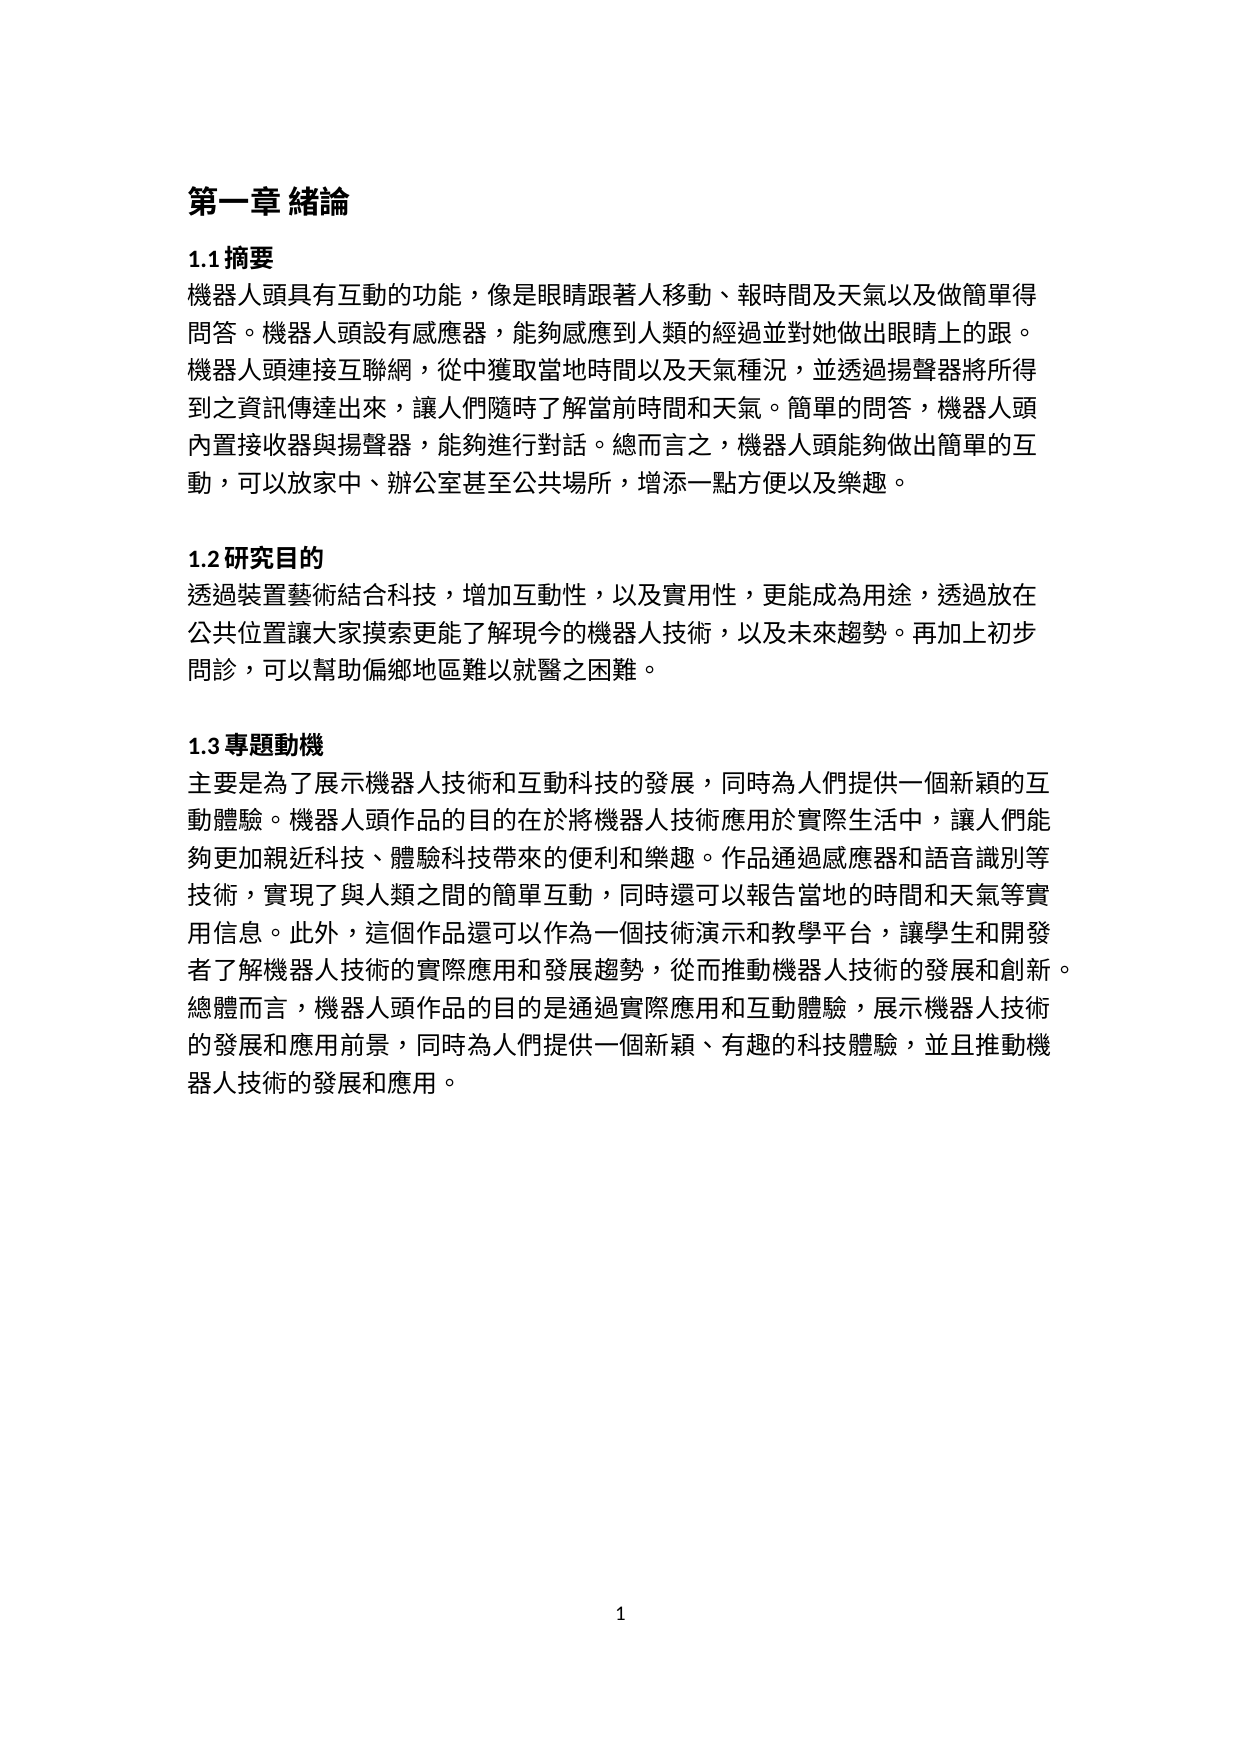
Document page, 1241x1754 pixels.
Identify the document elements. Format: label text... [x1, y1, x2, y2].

text 透過裝置藝術結合科技，增加互動性，以及實用性，更能成為用途，透過放在公共位置讓大家摸索更能了解現今的機器人技術，以及未來趨勢。再加上初步問診，可以幫助偏鄉地區難以就醫之困難。 [187, 575, 1053, 687]
text 1.3專題動機 [187, 725, 1053, 762]
text 主要是為了展示機器人技術和互動科技的發展，同時為人們提供一個新穎的互動體驗。機器人頭作品的目的在於將機器人技術應用於實際生活中，讓人們能夠更加親近科技、體驗科技帶來的便利和樂趣。作品通過感應器和語音識別等技術，實現了與人類之間的簡單互動，同時還可以報告當地的時間和天氣等實用信息。此外，這個作品還可以作為一個技術演示和教學平台，讓學生和開發者了解機器人技術的實際應用和發展趨勢，從而推動機器人技術的發展和創新。總體而言，機器人頭作品的目的是通過實際應用和互動體驗，展示機器人技術的發展和應用前景，同時為人們提供一個新穎、有趣的科技體驗，並且推動機器人技術的發展和應用。 [187, 762, 1053, 1100]
text 機器人頭具有互動的功能，像是眼睛跟著人移動、報時間及天氣以及做簡單得問答。機器人頭設有感應器，能夠感應到人類的經過並對她做出眼睛上的跟。機器人頭連接互聯網，從中獲取當地時間以及天氣種況，並透過揚聲器將所得到之資訊傳達出來，讓人們隨時了解當前時間和天氣。簡單的問答，機器人頭內置接收器與揚聲器，能夠進行對話。總而言之，機器人頭能夠做出簡單的互動，可以放家中、辦公室甚至公共場所，增添一點方便以及樂趣。 [187, 275, 1053, 500]
text 1.1摘要 [187, 237, 1053, 275]
text 第一章 緒論 [187, 162, 1053, 237]
text 1.2研究目的 [187, 537, 1053, 575]
